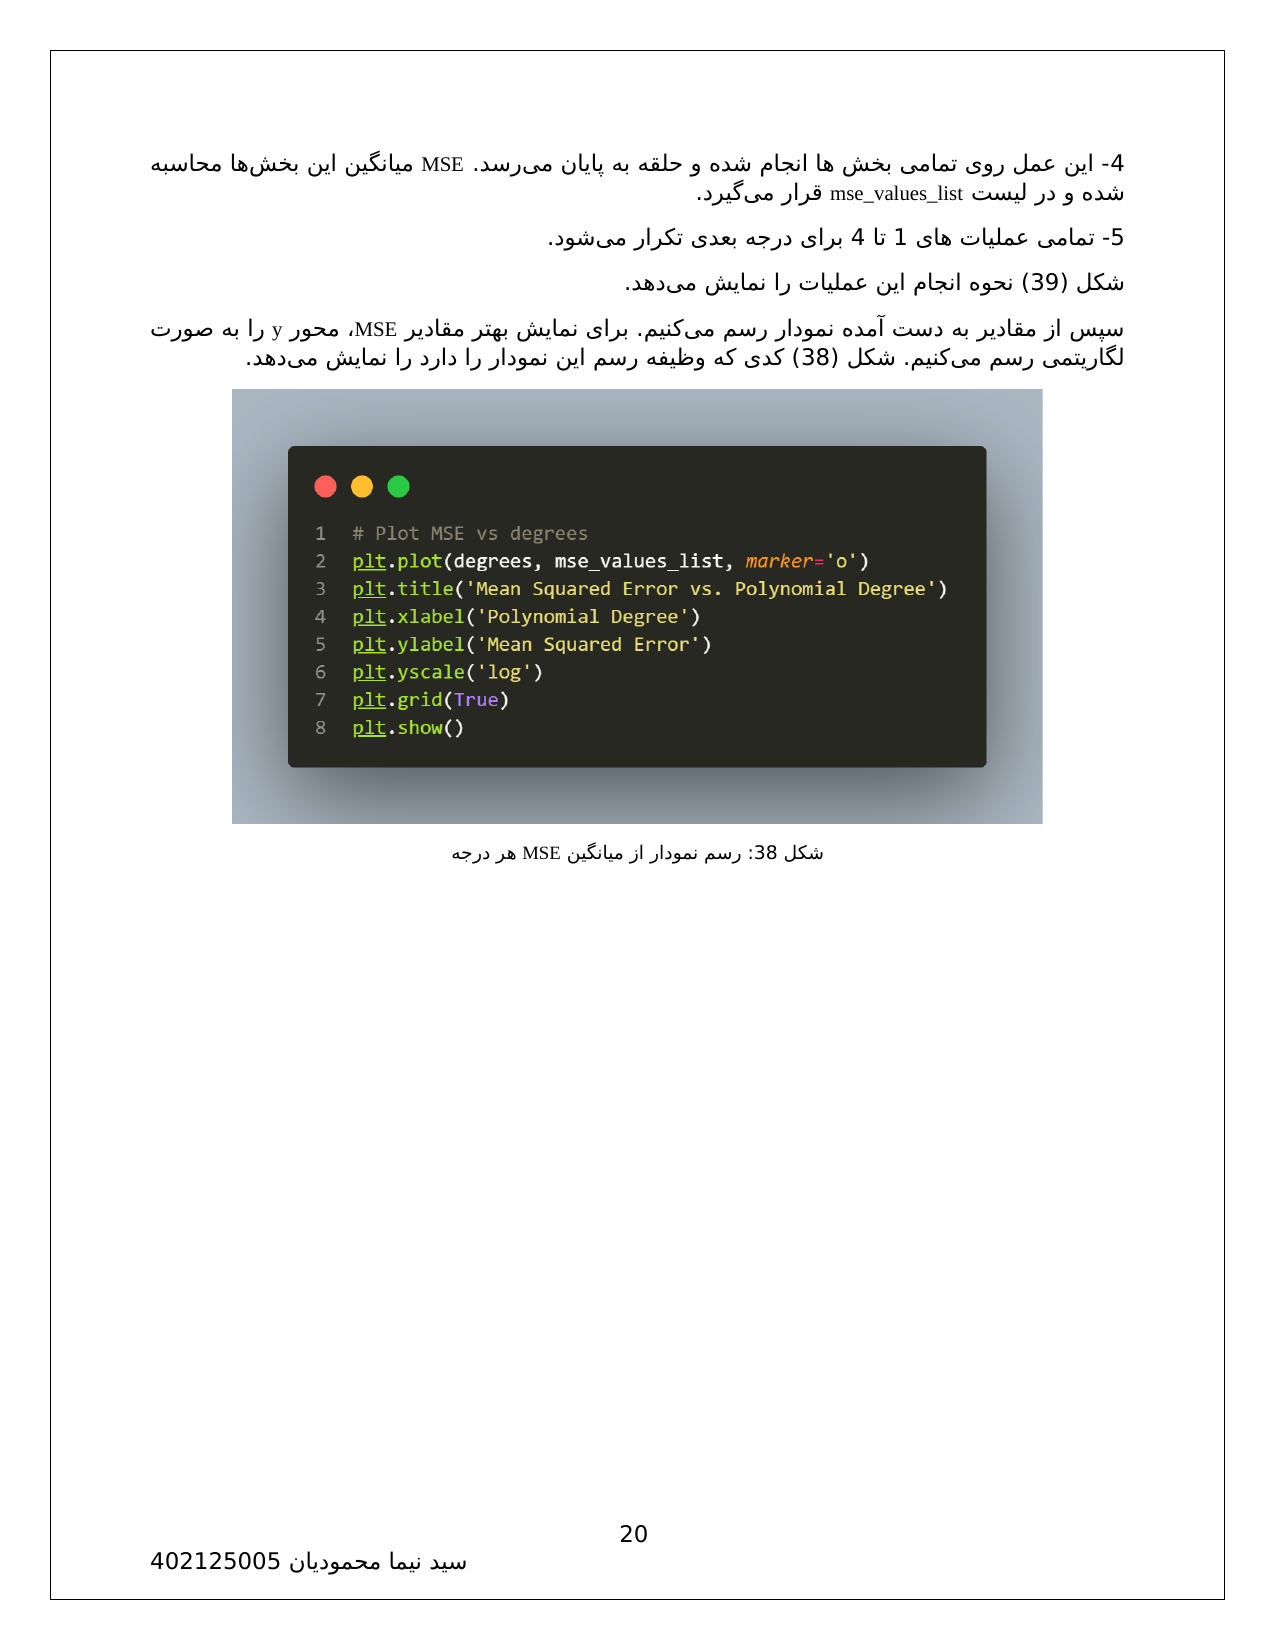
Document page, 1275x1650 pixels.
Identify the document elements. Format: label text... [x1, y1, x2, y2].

text شکل 38: رسم نمودار از میانگین MSE هر درجه [150, 842, 1125, 864]
text شکل (39) نحوه انجام این عملیات را نمایش می‌دهد. [150, 269, 1125, 296]
text سپس از مقادیر به دست آمده نمودار رسم می‌کنیم. برای نمایش بهتر مقادیر MSE، محور y را به صورت لگاریتمی رسم می‌کنیم. شکل (38) کدی که وظیفه رسم این نمودار را دارد را نمایش می‌دهد. [150, 315, 1125, 370]
text 4- این عمل روی تمامی بخش ها انجام شده و حلقه به پایان می‌رسد. MSE میانگین این بخش‌ها محاسبه شده و در لیست mse_values_list قرار می‌گیرد. [150, 150, 1125, 205]
picture [232, 389, 1043, 824]
text 5- تمامی عملیات های 1 تا 4 برای درجه بعدی تکرار می‌شود. [150, 224, 1125, 251]
